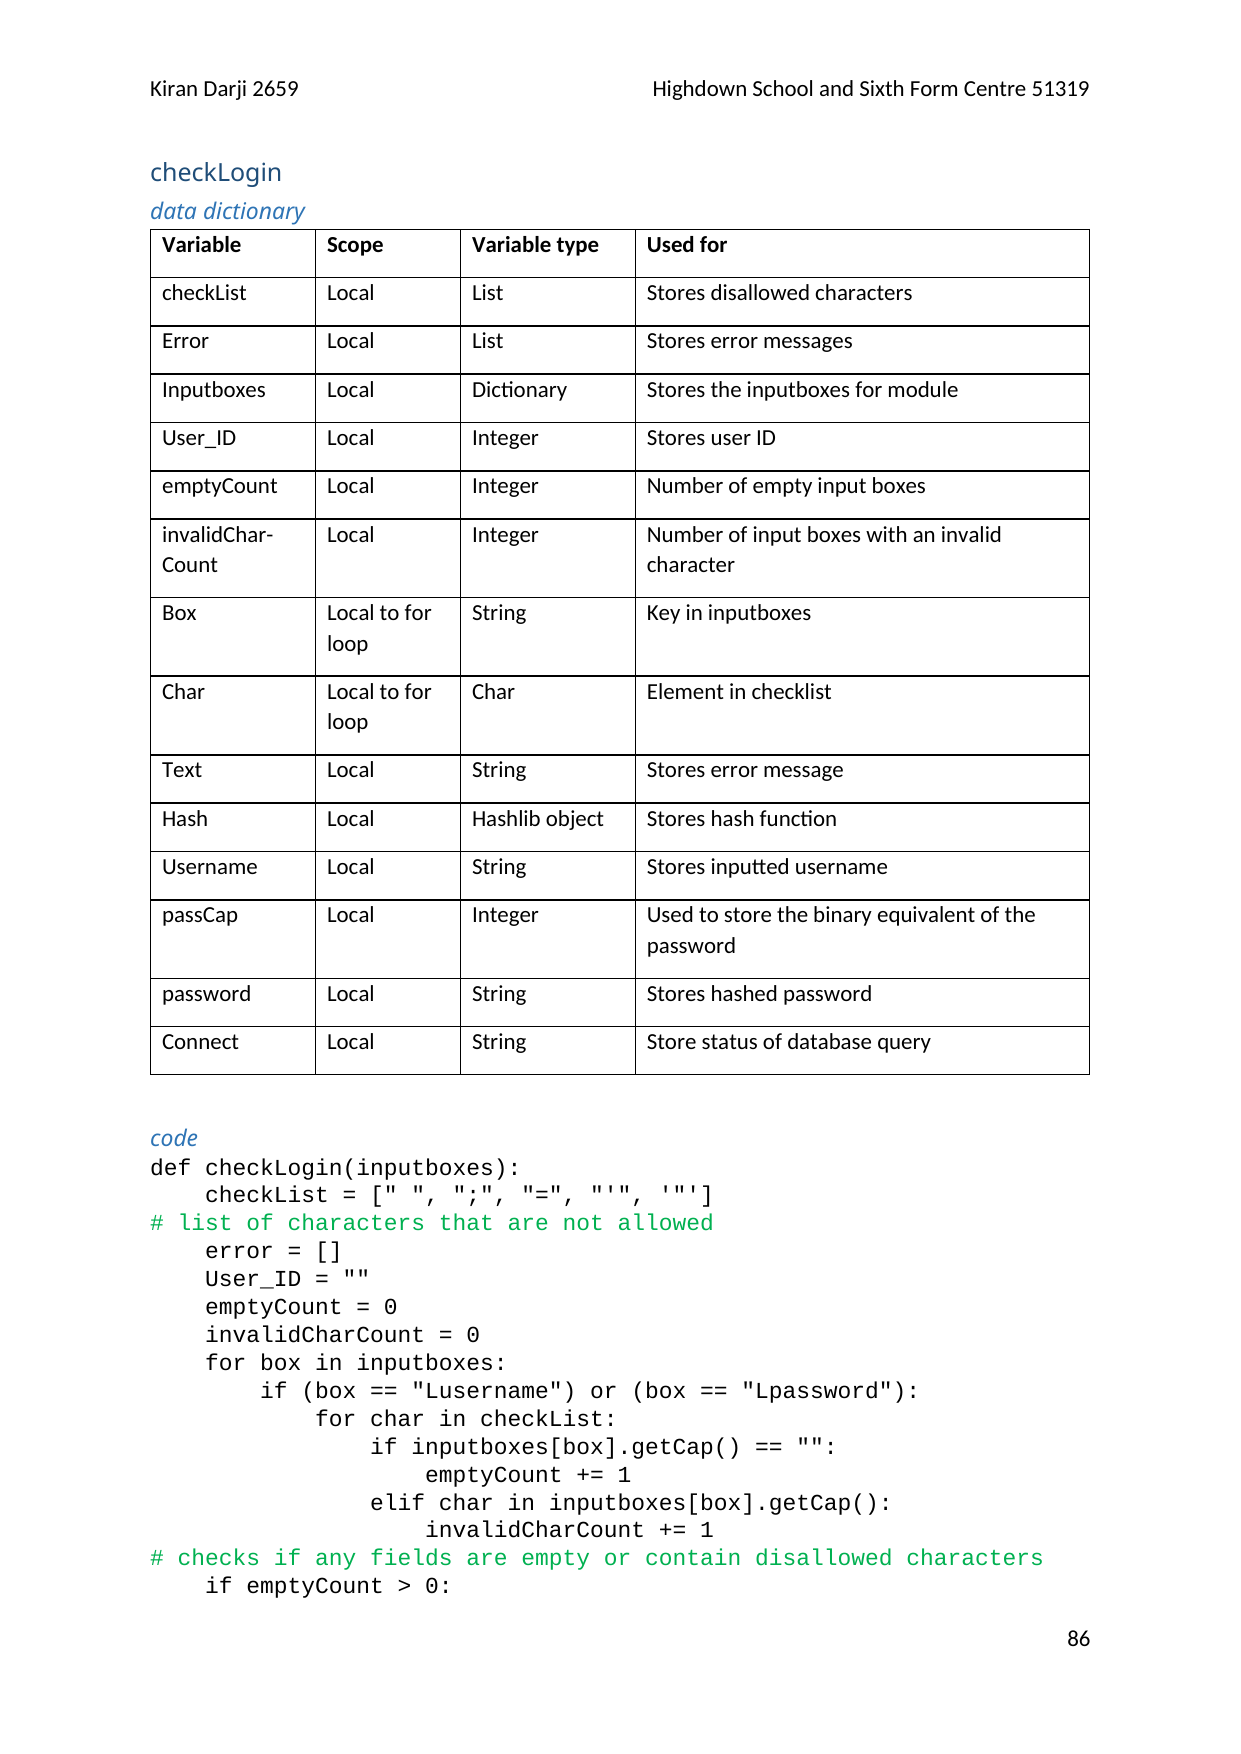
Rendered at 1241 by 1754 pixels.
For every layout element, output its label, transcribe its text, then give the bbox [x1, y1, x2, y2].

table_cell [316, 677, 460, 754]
text invalidCharCount += 1 [150, 1519, 1090, 1545]
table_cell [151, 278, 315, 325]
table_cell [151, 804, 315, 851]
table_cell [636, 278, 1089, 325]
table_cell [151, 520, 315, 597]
subtitle data dictionary [150, 195, 1090, 226]
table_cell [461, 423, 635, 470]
text checkList = [" ", ";", "=", "'", '"'] [150, 1184, 1090, 1210]
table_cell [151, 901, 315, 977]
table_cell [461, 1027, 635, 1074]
text for char in checkList: [150, 1407, 1090, 1433]
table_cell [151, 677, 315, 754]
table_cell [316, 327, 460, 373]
text if emptyCount > 0: [150, 1574, 1090, 1601]
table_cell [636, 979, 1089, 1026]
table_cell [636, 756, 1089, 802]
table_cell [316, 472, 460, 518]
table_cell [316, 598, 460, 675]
text def checkLogin(inputboxes): [150, 1156, 1090, 1182]
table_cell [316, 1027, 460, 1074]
text if inputboxes[box].getCap() == "": [150, 1435, 1090, 1461]
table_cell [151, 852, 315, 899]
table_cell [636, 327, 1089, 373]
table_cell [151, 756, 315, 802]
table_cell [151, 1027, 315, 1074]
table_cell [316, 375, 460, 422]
subtitle code [150, 1122, 1090, 1153]
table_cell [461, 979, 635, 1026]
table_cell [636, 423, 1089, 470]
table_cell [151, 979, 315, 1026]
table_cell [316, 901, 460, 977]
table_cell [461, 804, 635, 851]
text emptyCount += 1 [150, 1463, 1090, 1489]
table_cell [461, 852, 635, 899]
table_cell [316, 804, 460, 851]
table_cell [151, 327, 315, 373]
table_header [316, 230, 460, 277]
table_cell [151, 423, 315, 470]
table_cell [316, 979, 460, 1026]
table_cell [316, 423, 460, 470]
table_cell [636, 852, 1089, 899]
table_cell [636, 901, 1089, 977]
text User_ID = "" [150, 1267, 1090, 1293]
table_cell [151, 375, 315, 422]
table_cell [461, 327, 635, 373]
subtitle checkLogin [150, 154, 1090, 188]
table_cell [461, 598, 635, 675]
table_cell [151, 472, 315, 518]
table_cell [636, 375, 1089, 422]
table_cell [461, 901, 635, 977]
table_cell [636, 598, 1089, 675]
text # list of characters that are not allowed [150, 1212, 1090, 1238]
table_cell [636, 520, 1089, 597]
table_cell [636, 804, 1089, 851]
text elif char in inputboxes[box].getCap(): [150, 1491, 1090, 1517]
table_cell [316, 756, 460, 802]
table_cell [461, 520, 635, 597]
text error = [] [150, 1239, 1090, 1266]
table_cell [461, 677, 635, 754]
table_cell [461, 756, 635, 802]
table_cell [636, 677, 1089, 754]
text # checks if any fields are empty or contain disallowed characters [150, 1547, 1090, 1573]
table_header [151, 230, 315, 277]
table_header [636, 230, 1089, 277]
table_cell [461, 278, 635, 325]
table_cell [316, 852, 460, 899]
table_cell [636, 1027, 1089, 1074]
text for box in inputboxes: [150, 1351, 1090, 1377]
text if (box == "Lusername") or (box == "Lpassword"): [150, 1379, 1090, 1405]
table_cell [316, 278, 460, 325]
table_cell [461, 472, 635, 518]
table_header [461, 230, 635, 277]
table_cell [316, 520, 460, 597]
text emptyCount = 0 [150, 1295, 1090, 1321]
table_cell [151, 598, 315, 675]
text invalidCharCount = 0 [150, 1323, 1090, 1349]
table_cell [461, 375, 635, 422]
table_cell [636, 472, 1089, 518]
